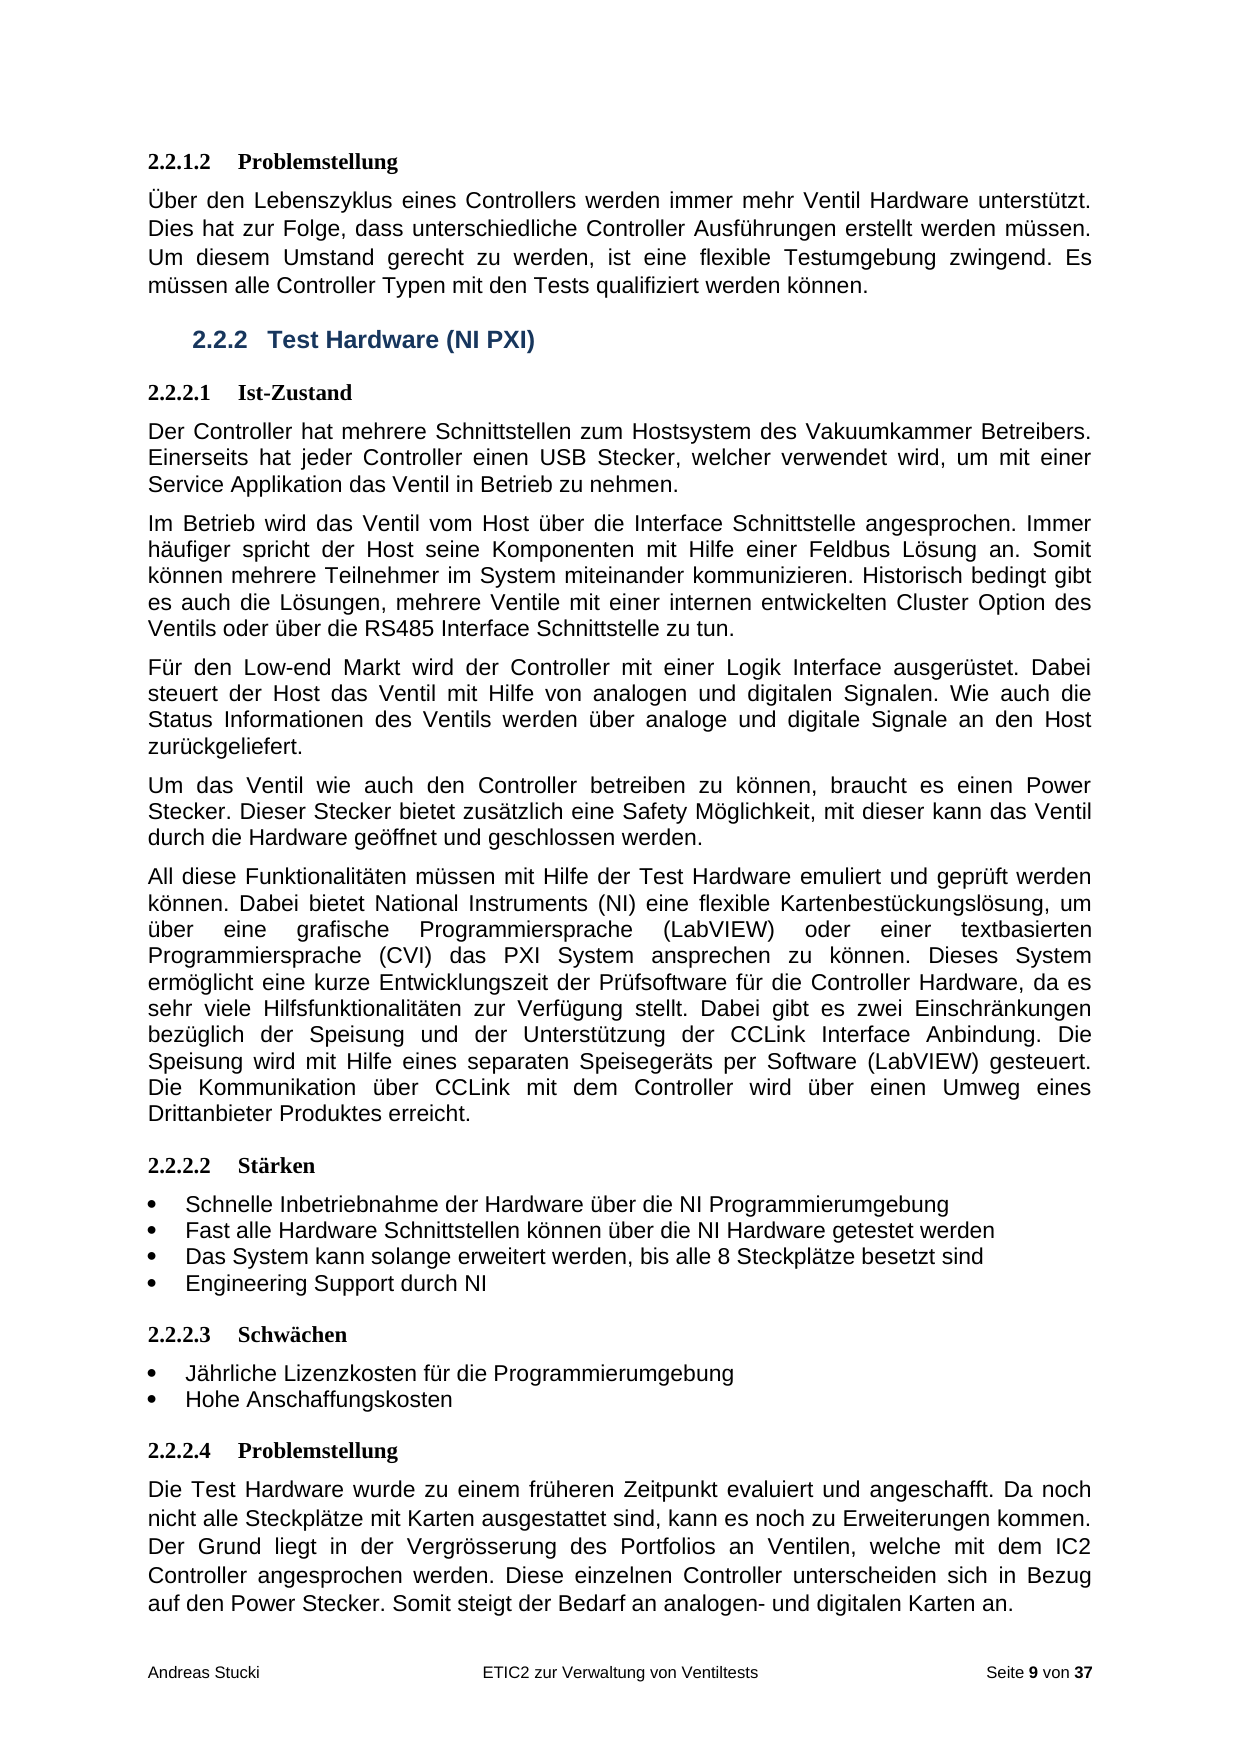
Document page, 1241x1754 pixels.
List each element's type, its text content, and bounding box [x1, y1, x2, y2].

list Jährliche Lizenzkosten für die Programmierumgebung [148, 1360, 1092, 1386]
list Hohe Anschaffungskosten [148, 1386, 1092, 1413]
subtitle Stärken [148, 1152, 1092, 1178]
list Das System kann solange erweitert werden, bis alle 8 Steckplätze besetzt sind [148, 1243, 1092, 1270]
subtitle Test Hardware (NI PXI) [192, 325, 1092, 354]
text All diese Funktionalitäten müssen mit Hilfe der Test Hardware emuliert und geprüft werden können. Dabei bietet National Instruments (NI) eine flexible Kartenbestückungslösung, um über eine grafische Programmiersprache (LabVIEW) oder einer textbasierten Programmiersprache (CVI) das PXI System ansprechen zu können. Dieses System ermöglicht eine kurze Entwicklungszeit der Prüfsoftware für die Controller Hardware, da es sehr viele Hilfsfunktionalitäten zur Verfügung stellt. Dabei gibt es zwei Einschränkungen bezüglich der Speisung und der Unterstützung der CCLink Interface Anbindung. Die Speisung wird mit Hilfe eines separaten Speisegeräts per Software (LabVIEW) gesteuert. Die Kommunikation über CCLink mit dem Controller wird über einen Umweg eines Drittanbieter Produktes erreicht. [148, 863, 1092, 1127]
subtitle Problemstellung [148, 1438, 1092, 1464]
text Im Betrieb wird das Ventil vom Host über die Interface Schnittstelle angesprochen. Immer häufiger spricht der Host seine Komponenten mit Hilfe einer Feldbus Lösung an. Somit können mehrere Teilnehmer im System miteinander kommunizieren. Historisch bedingt gibt es auch die Lösungen, mehrere Ventile mit einer internen entwickelten Cluster Option des Ventils oder über die RS485 Interface Schnittstelle zu tun. [148, 509, 1092, 641]
text Über den Lebenszyklus eines Controllers werden immer mehr Ventil Hardware unterstützt. Dies hat zur Folge, dass unterschiedliche Controller Ausführungen erstellt werden müssen. Um diesem Umstand gerecht zu werden, ist eine flexible Testumgebung zwingend. Es müssen alle Controller Typen mit den Tests qualifiziert werden können. [148, 187, 1092, 298]
list Schnelle Inbetriebnahme der Hardware über die NI Programmierumgebung [148, 1191, 1092, 1217]
text Die Test Hardware wurde zu einem früheren Zeitpunkt evaluiert und angeschafft. Da noch nicht alle Steckplätze mit Karten ausgestattet sind, kann es noch zu Erweiterungen kommen. Der Grund liegt in der Vergrösserung des Portfolios an Ventilen, welche mit dem IC2 Controller angesprochen werden. Diese einzelnen Controller unterscheiden sich in Bezug auf den Power Stecker. Somit steigt der Bedarf an analogen- und digitalen Karten an. [148, 1476, 1092, 1617]
subtitle Schwächen [148, 1321, 1092, 1347]
text Für den Low-end Markt wird der Controller mit einer Logik Interface ausgerüstet. Dabei steuert der Host das Ventil mit Hilfe von analogen und digitalen Signalen. Wie auch die Status Informationen des Ventils werden über analoge und digitale Signale an den Host zurückgeliefert. [148, 654, 1092, 759]
list Engineering Support durch NI [148, 1270, 1092, 1296]
list Fast alle Hardware Schnittstellen können über die NI Hardware getestet werden [148, 1217, 1092, 1243]
subtitle Ist-Zustand [148, 379, 1092, 405]
subtitle Problemstellung [148, 148, 1092, 174]
text Um das Ventil wie auch den Controller betreiben zu können, braucht es einen Power Stecker. Dieser Stecker bietet zusätzlich eine Safety Möglichkeit, mit dieser kann das Ventil durch die Hardware geöffnet und geschlossen werden. [148, 772, 1092, 851]
text Der Controller hat mehrere Schnittstellen zum Hostsystem des Vakuumkammer Betreibers. Einerseits hat jeder Controller einen USB Stecker, welcher verwendet wird, um mit einer Service Applikation das Ventil in Betrieb zu nehmen. [148, 418, 1092, 497]
